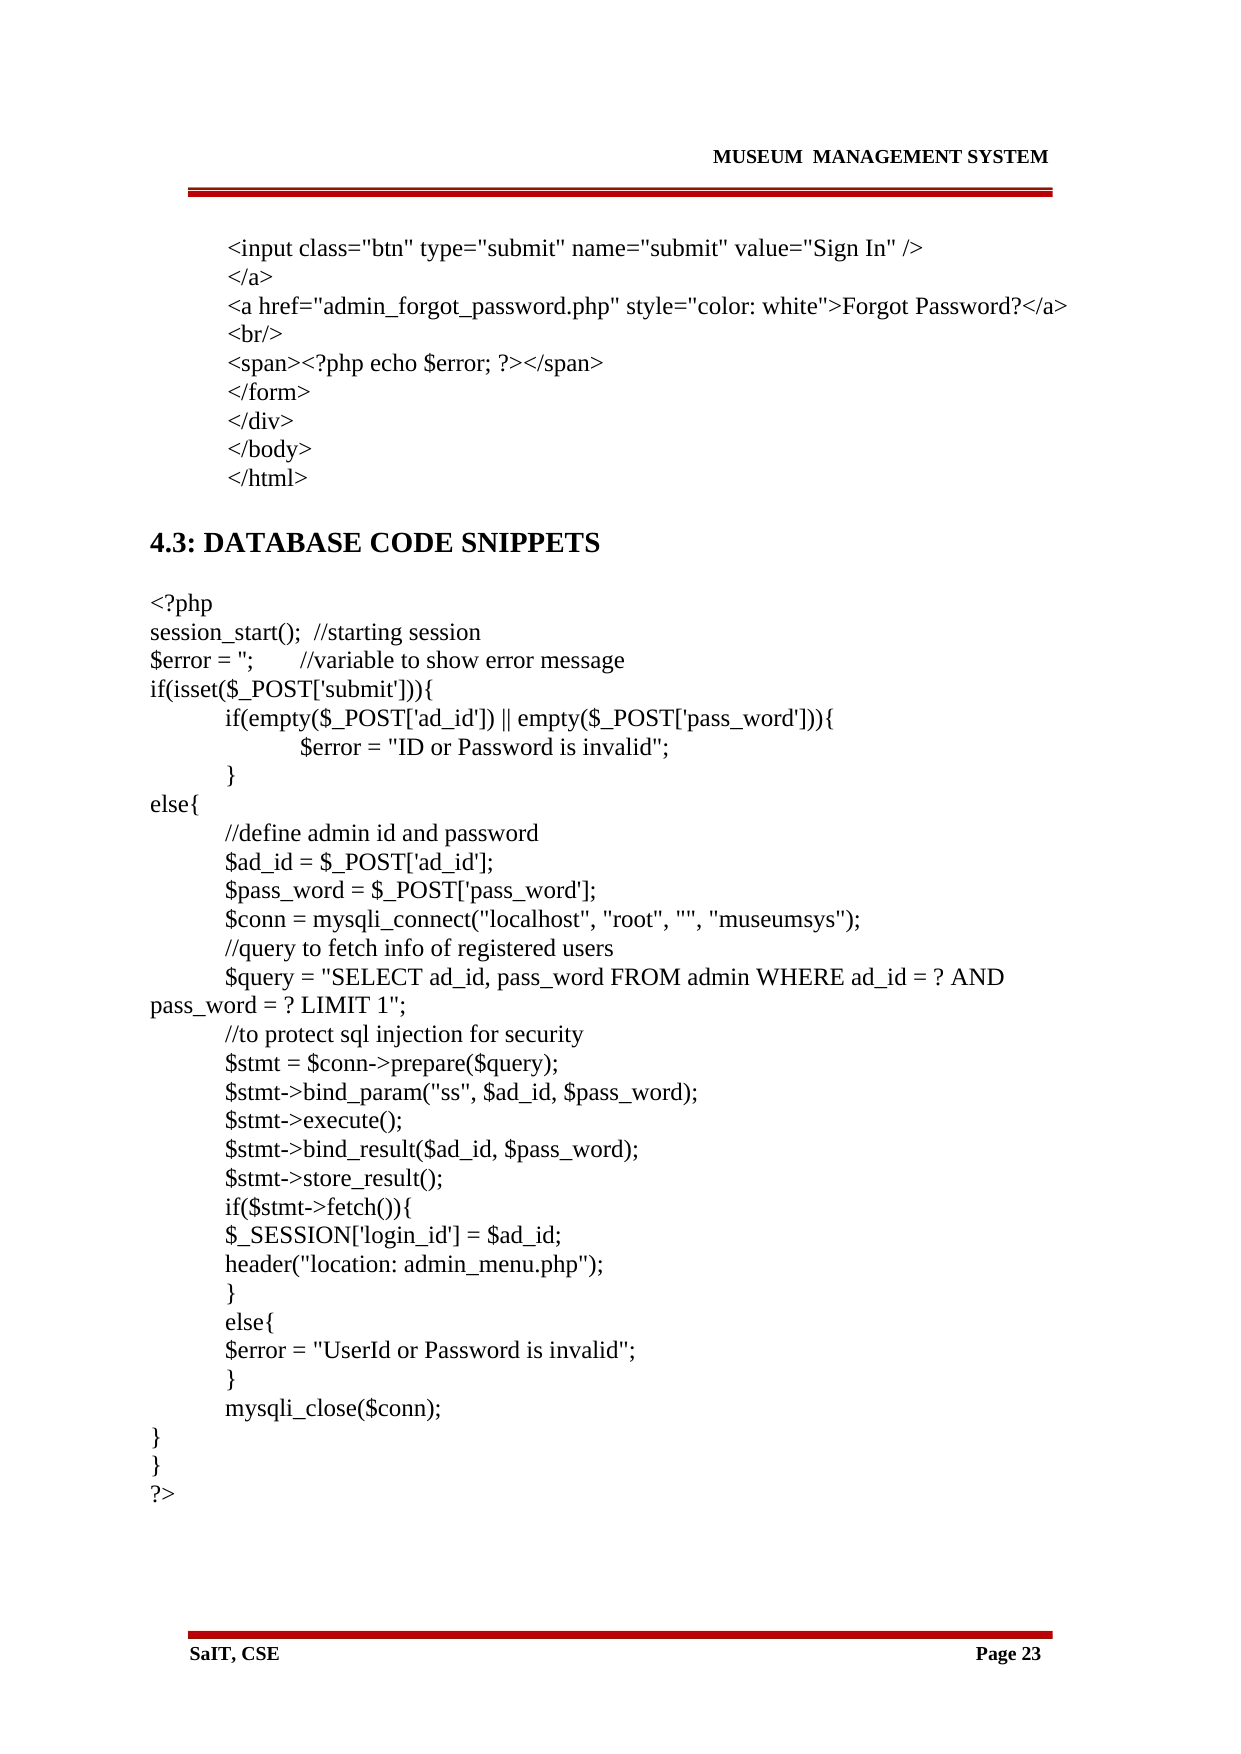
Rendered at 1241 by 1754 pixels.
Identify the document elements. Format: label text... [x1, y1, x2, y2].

text //query to fetch info of registered users [150, 933, 1090, 962]
text <?php [150, 588, 1090, 617]
text SaIT, CSE Page 23 [150, 1642, 1090, 1665]
text $conn = mysqli_connect("localhost", "root", "", "museumsys"); [150, 904, 1090, 933]
text <span><?php echo $error; ?></span> [227, 348, 1090, 377]
text <a href="admin_forgot_password.php" style="color: white">Forgot Password?</a> [227, 291, 1090, 319]
text </body> [227, 434, 1090, 463]
text $error = "ID or Password is invalid"; [150, 732, 1090, 760]
text session_start(); //starting session [150, 617, 1090, 645]
text $ad_id = $_POST['ad_id']; [150, 847, 1090, 875]
text 4.3: DATABASE CODE SNIPPETS [150, 526, 1090, 559]
picture [187, 1630, 1053, 1639]
text </div> [227, 406, 1090, 434]
text if(empty($_POST['ad_id']) || empty($_POST['pass_word'])){ [150, 703, 1090, 732]
text //define admin id and password [150, 818, 1090, 847]
text mysqli_close($conn); [150, 1393, 1090, 1422]
text $stmt->store_result(); [150, 1163, 1090, 1192]
text <br/> [227, 319, 1090, 348]
text if($stmt->fetch()){ [150, 1192, 1090, 1220]
text </form> [227, 377, 1090, 406]
text header("location: admin_menu.php"); [150, 1249, 1090, 1278]
text //to protect sql injection for security [150, 1019, 1090, 1048]
text </a> [227, 262, 1090, 291]
text $stmt = $conn->prepare($query); [150, 1048, 1090, 1077]
text $error = ''; //variable to show error message [150, 645, 1090, 674]
text } [150, 1450, 1090, 1479]
text $error = "UserId or Password is invalid"; [150, 1335, 1090, 1364]
text MUSEUM MANAGEMENT SYSTEM [150, 145, 1090, 167]
text if(isset($_POST['submit'])){ [150, 674, 1090, 703]
text else{ [150, 1307, 1090, 1335]
picture [187, 187, 1053, 197]
text $stmt->bind_result($ad_id, $pass_word); [150, 1134, 1090, 1163]
text $pass_word = $_POST['pass_word']; [150, 875, 1090, 904]
text } [150, 1278, 1090, 1307]
text } [150, 1364, 1090, 1393]
text else{ [150, 789, 1090, 818]
text <input class="btn" type="submit" name="submit" value="Sign In" /> [227, 233, 1090, 262]
text $query = "SELECT ad_id, pass_word FROM admin WHERE ad_id = ? AND pass_word = ? LIMIT 1"; [150, 962, 1090, 1019]
text $stmt->execute(); [150, 1105, 1090, 1134]
text </html> [227, 463, 1090, 492]
text $_SESSION['login_id'] = $ad_id; [150, 1220, 1090, 1249]
text } [150, 760, 1090, 789]
text $stmt->bind_param("ss", $ad_id, $pass_word); [150, 1077, 1090, 1105]
text } [150, 1422, 1090, 1450]
text ?> [150, 1479, 1090, 1508]
